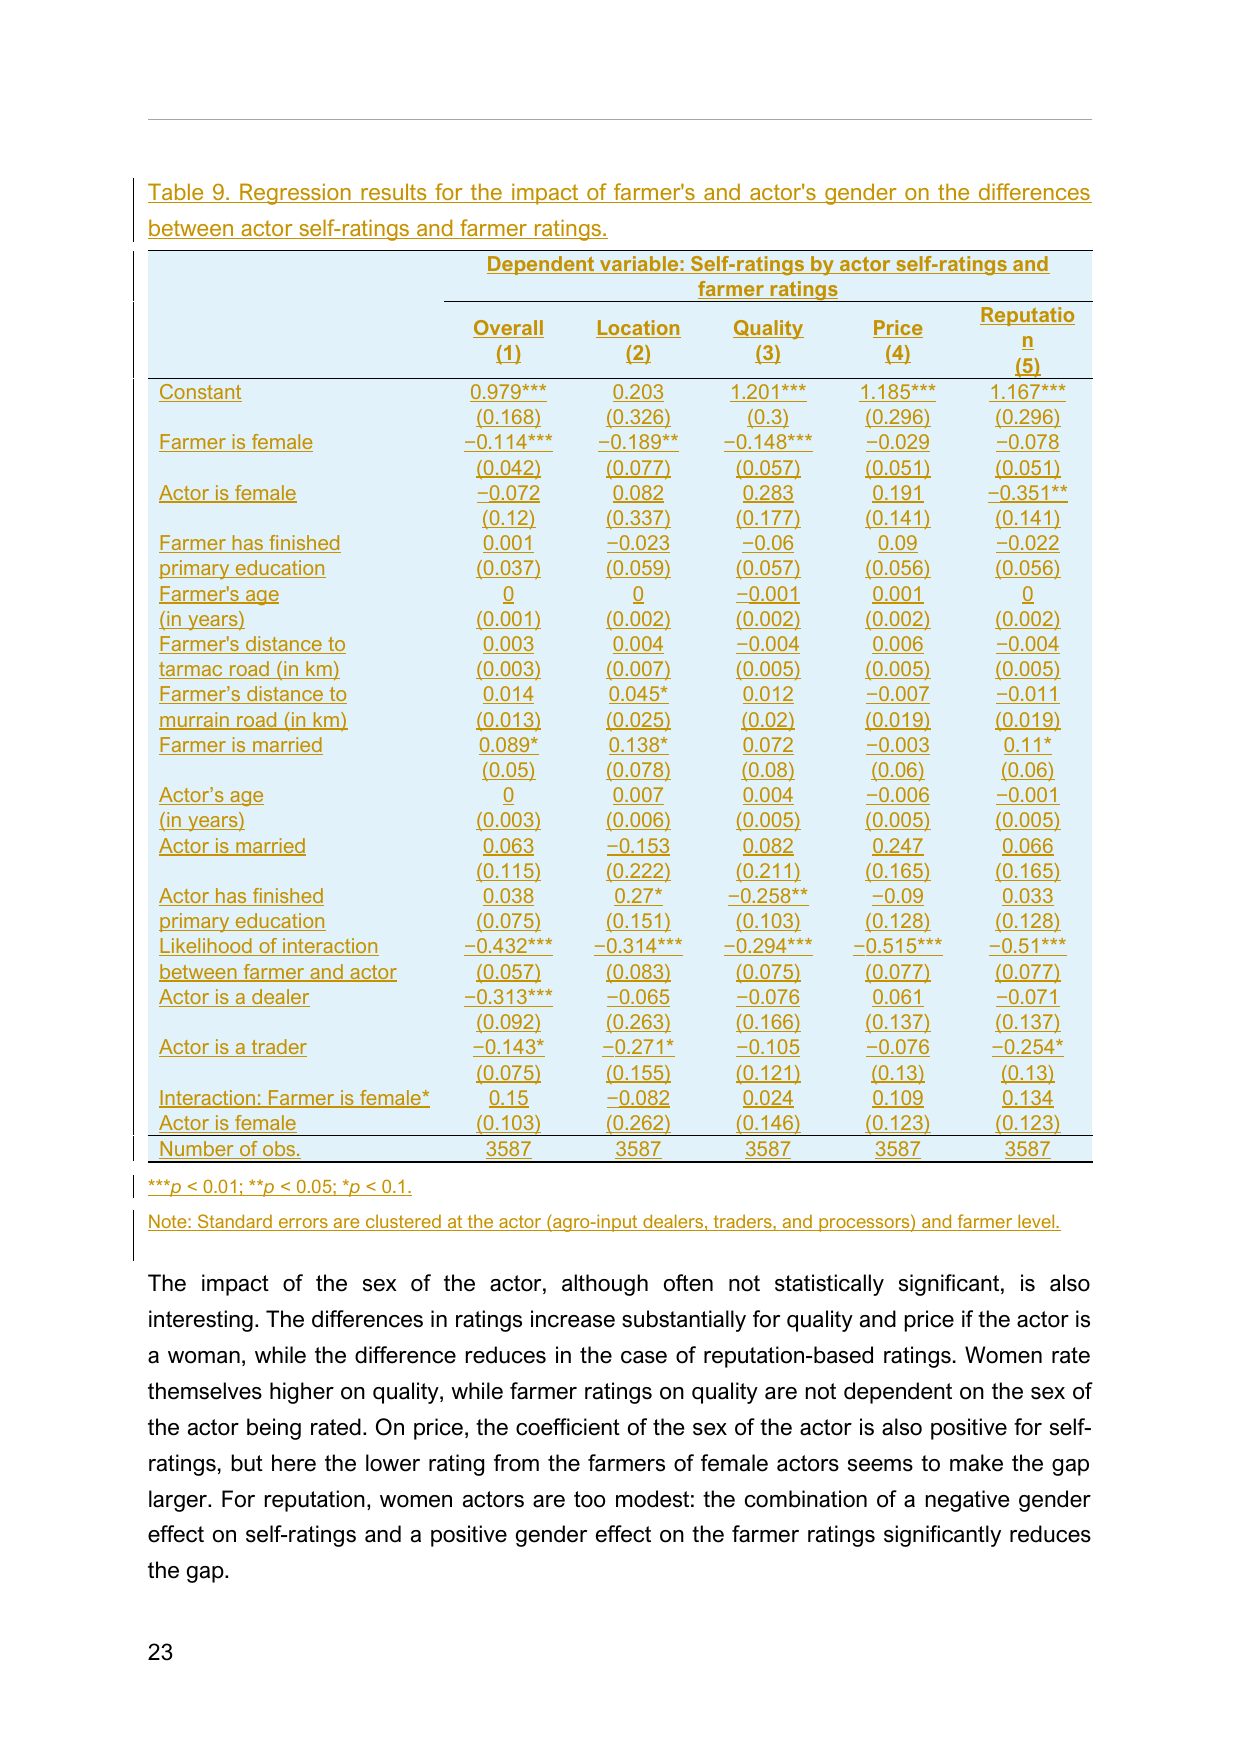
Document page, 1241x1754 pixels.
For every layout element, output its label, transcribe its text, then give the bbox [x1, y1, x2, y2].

text The impact of the sex of the actor, although often not statistically significant, is also interesting. The differences in ratings increase substantially for quality and price if the actor is a woman, while the difference reduces in the case of reputation-based ratings. Women rate themselves higher on quality, while farmer ratings on quality are not dependent on the sex of the actor being rated. On price, the coefficient of the sex of the actor is also positive for self-ratings, but here the lower rating from the farmers of female actors seems to make the gap larger. For reputation, women actors are too modest: the combination of a negative gender effect on self-ratings and a positive gender effect on the farmer ratings significantly reduces the gap. [148, 1269, 1092, 1584]
